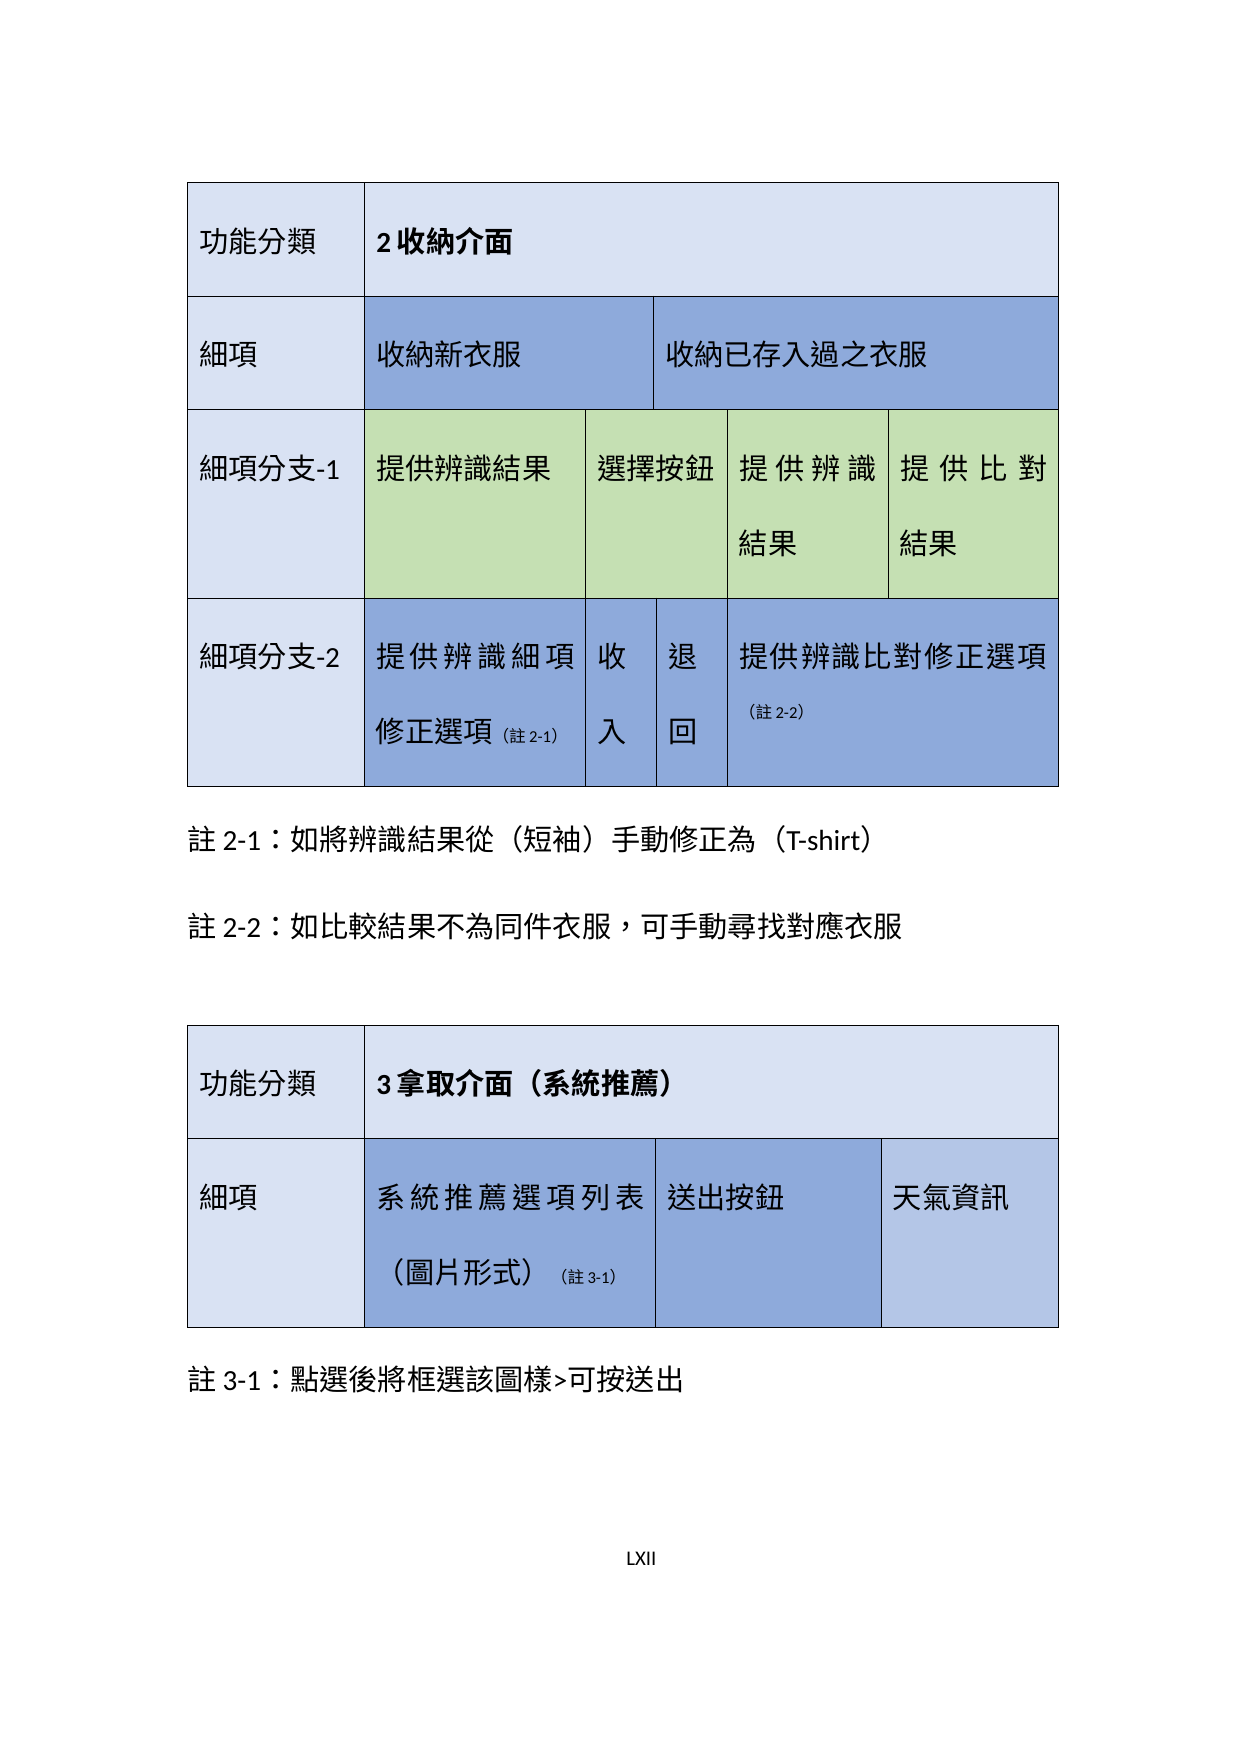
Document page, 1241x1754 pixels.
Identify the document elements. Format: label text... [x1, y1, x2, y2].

table_cell 送出按鈕 [656, 1139, 881, 1327]
table_header 功能分類 [188, 183, 364, 296]
table_header 功能分類 [188, 1026, 364, 1138]
text 註3-1：點選後將框選該圖樣>可按送出 [187, 1340, 1053, 1415]
table_cell 提供辨識比對修正選項（註2-2） [728, 599, 1058, 786]
table_cell 選擇按鈕 [586, 410, 727, 598]
table_header 2收納介面 [365, 183, 1058, 296]
table_cell 提供辨識結果 [365, 410, 585, 598]
table_cell 提供比對 結果 [889, 410, 1058, 598]
table_cell 細項分支-1 [188, 410, 364, 598]
table_cell 收納新衣服 [365, 297, 653, 409]
table_cell 天氣資訊 [882, 1139, 1058, 1327]
table_cell 細項分支-2 [188, 599, 364, 786]
table_header 3拿取介面（系統推薦） [365, 1026, 1058, 1138]
table_cell 收納已存入過之衣服 [654, 297, 1058, 409]
table_cell 提供辨識細項修正選項（註2-1） [365, 599, 585, 786]
text 註2-2：如比較結果不為同件衣服，可手動尋找對應衣服 [187, 887, 1053, 962]
table_cell 退回 [657, 599, 727, 786]
table_cell 提供辨識結果 [728, 410, 888, 598]
table_cell 系統推薦選項列表（圖片形式）（註3-1） [365, 1139, 655, 1327]
text 註2-1：如將辨識結果從（短袖）手動修正為（T-shirt） [187, 800, 1053, 875]
table_cell 細項 [188, 297, 364, 409]
table_cell 收入 [586, 599, 656, 786]
table_cell 細項 [188, 1139, 364, 1327]
